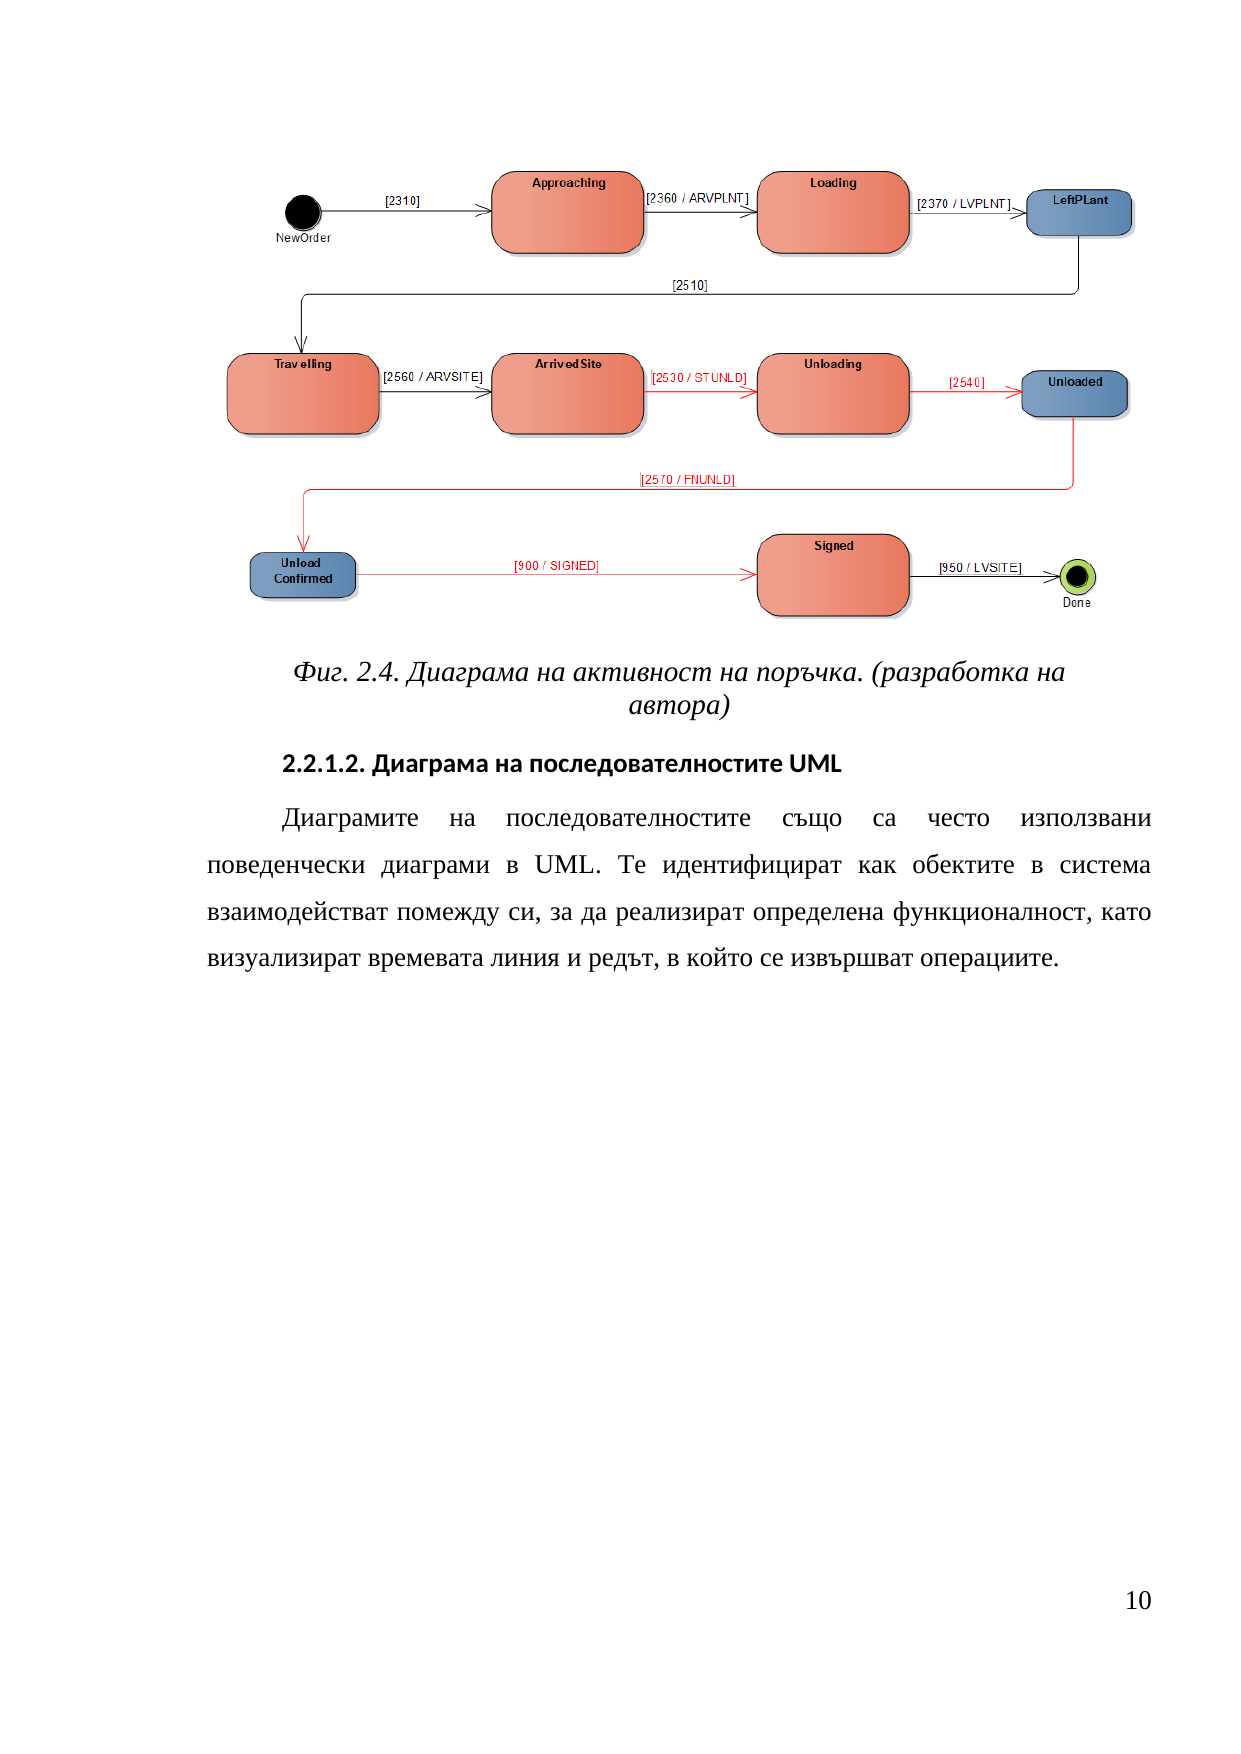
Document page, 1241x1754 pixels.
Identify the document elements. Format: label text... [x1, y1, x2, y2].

picture [206, 159, 1152, 629]
text Диаграмите на последователностите също са често използвани поведенчески диаграми в UML. Те идентифицират как обектите в система взаимодействат помежду си, за да реализират определена функционалност, като визуализират времевата линия и редът, в който се извършват операциите. [207, 801, 1152, 973]
subtitle 2.2.1.2. Диаграма на последователностите UML [207, 746, 1152, 779]
title Фиг. 2.4. Диаграма на активност на поръчка. (разработка на автора) [266, 654, 1092, 721]
